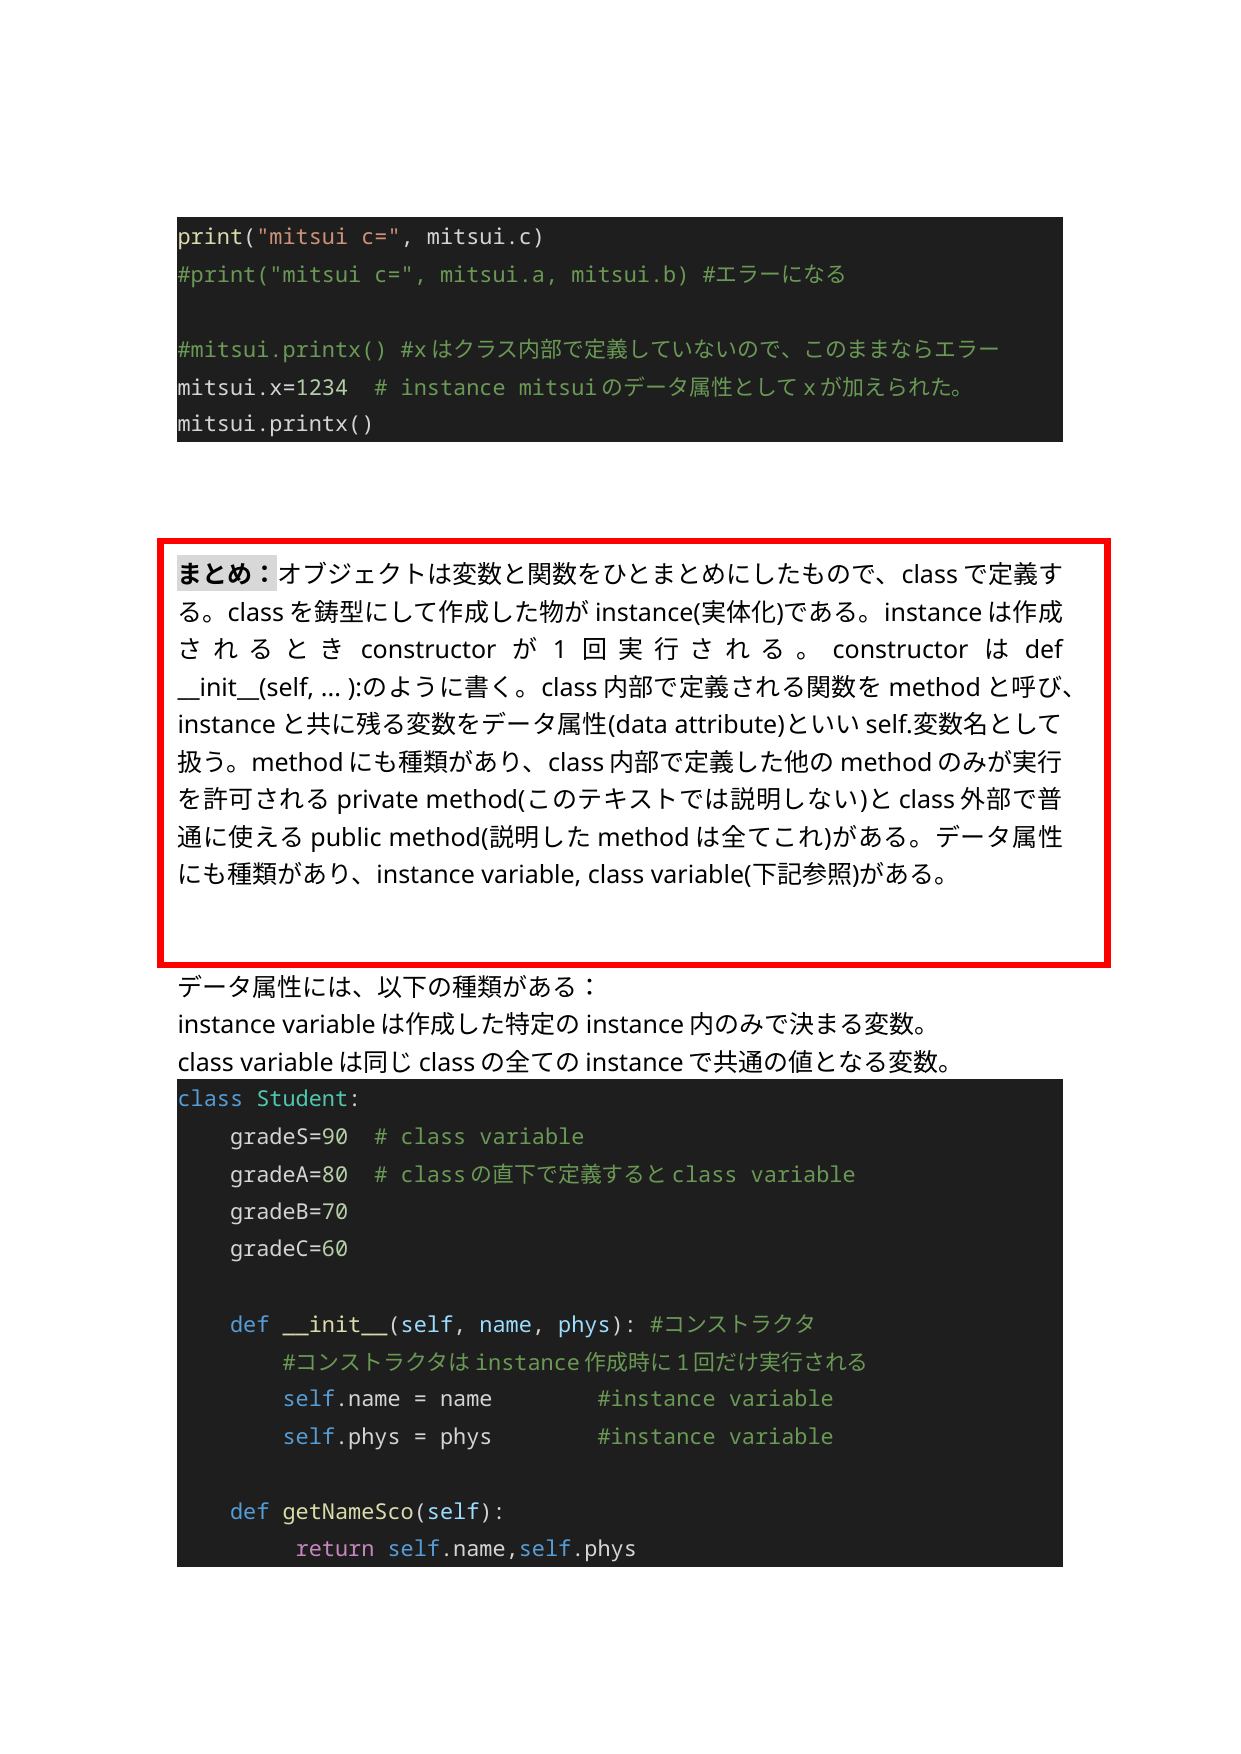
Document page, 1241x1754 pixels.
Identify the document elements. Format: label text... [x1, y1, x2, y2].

text gradeC=60 [177, 1229, 1063, 1267]
text データ属性には、以下の種類がある： [177, 968, 1063, 1004]
text self.phys = phys #instance variable [177, 1417, 1063, 1454]
text まとめ：オブジェクトは変数と関数をひとまとめにしたもので、classで定義する。classを鋳型にして作成した物がinstance(実体化)である。instanceは作成されるときconstructorが1回実行される。constructorはdef __init__(self, ... ):のように書く。class内部で定義される関数をmethodと呼び、instanceと共に残る変数をデータ属性(data attribute)といいself.変数名として扱う。methodにも種類があり、class内部で定義した他のmethodのみが実行を許可されるprivate method(このテキストでは説明しない)とclass外部で普通に使えるpublic method(説明したmethodは全てこれ)がある。データ属性にも種類があり、instance variable, class variable(下記参照)がある。 [177, 554, 1063, 892]
text gradeS=90 # class variable [177, 1117, 1063, 1154]
text print("mitsui c=", mitsui.c) [177, 217, 1063, 254]
text class Student: [177, 1079, 1063, 1117]
text self.name = name #instance variable [177, 1379, 1063, 1417]
text def getNameSco(self): [177, 1492, 1063, 1529]
text #コンストラクタはinstance作成時に1回だけ実行される [177, 1342, 1063, 1379]
text #mitsui.printx() #xはクラス内部で定義していないので、このままならエラー [177, 329, 1063, 367]
text def __init__(self, name, phys): #コンストラクタ [177, 1304, 1063, 1342]
text #print("mitsui c=", mitsui.a, mitsui.b) #エラーになる [177, 254, 1063, 292]
text gradeB=70 [177, 1192, 1063, 1229]
text gradeA=80 # classの直下で定義するとclass variable [177, 1154, 1063, 1192]
text mitsui.printx() [177, 404, 1063, 442]
text instance variableは作成した特定のinstance内のみで決まる変数。 [177, 1004, 1063, 1042]
text return self.name,self.phys [177, 1529, 1063, 1567]
text mitsui.x=1234 # instance mitsuiのデータ属性としてxが加えられた。 [177, 367, 1063, 404]
text class variableは同じclassの全てのinstanceで共通の値となる変数。 [177, 1042, 1063, 1079]
